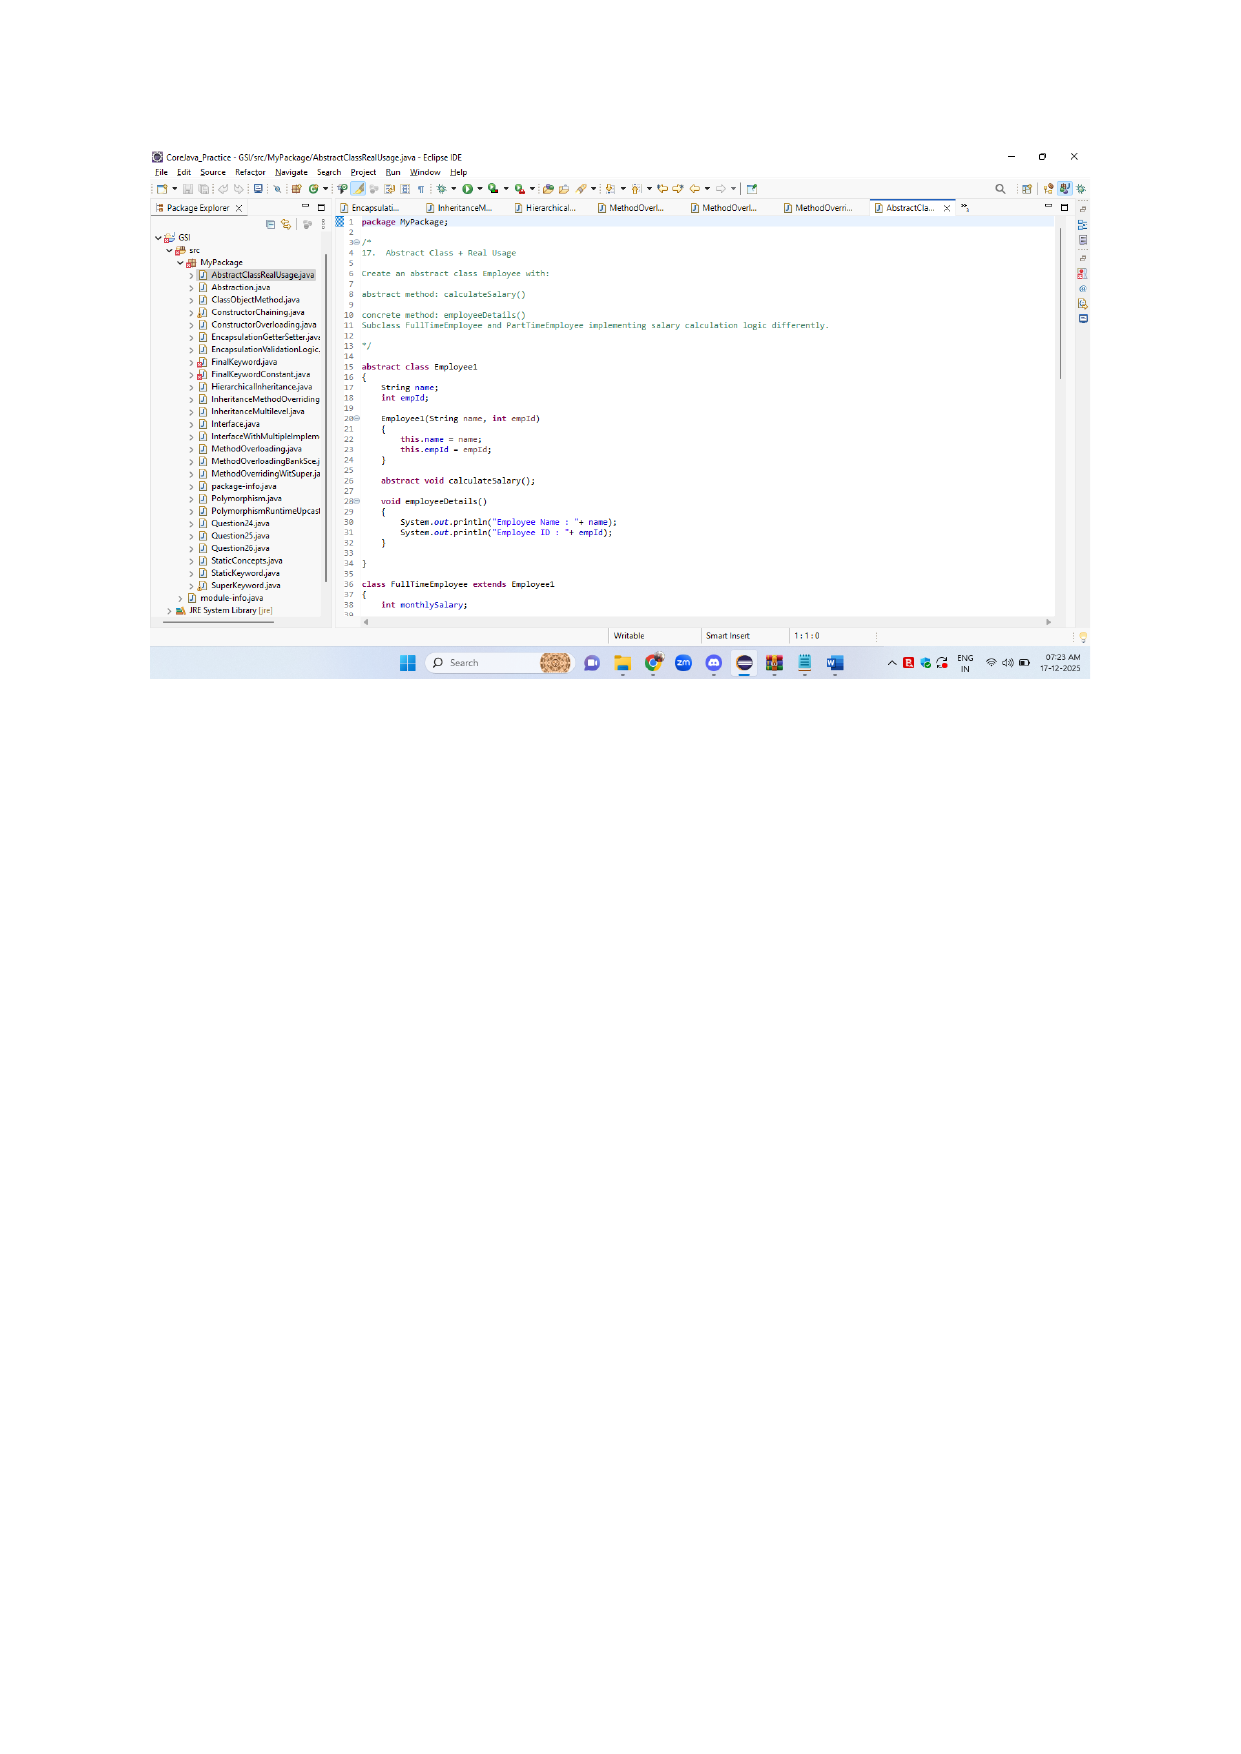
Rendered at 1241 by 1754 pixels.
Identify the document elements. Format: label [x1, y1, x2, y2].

picture [150, 150, 1091, 679]
